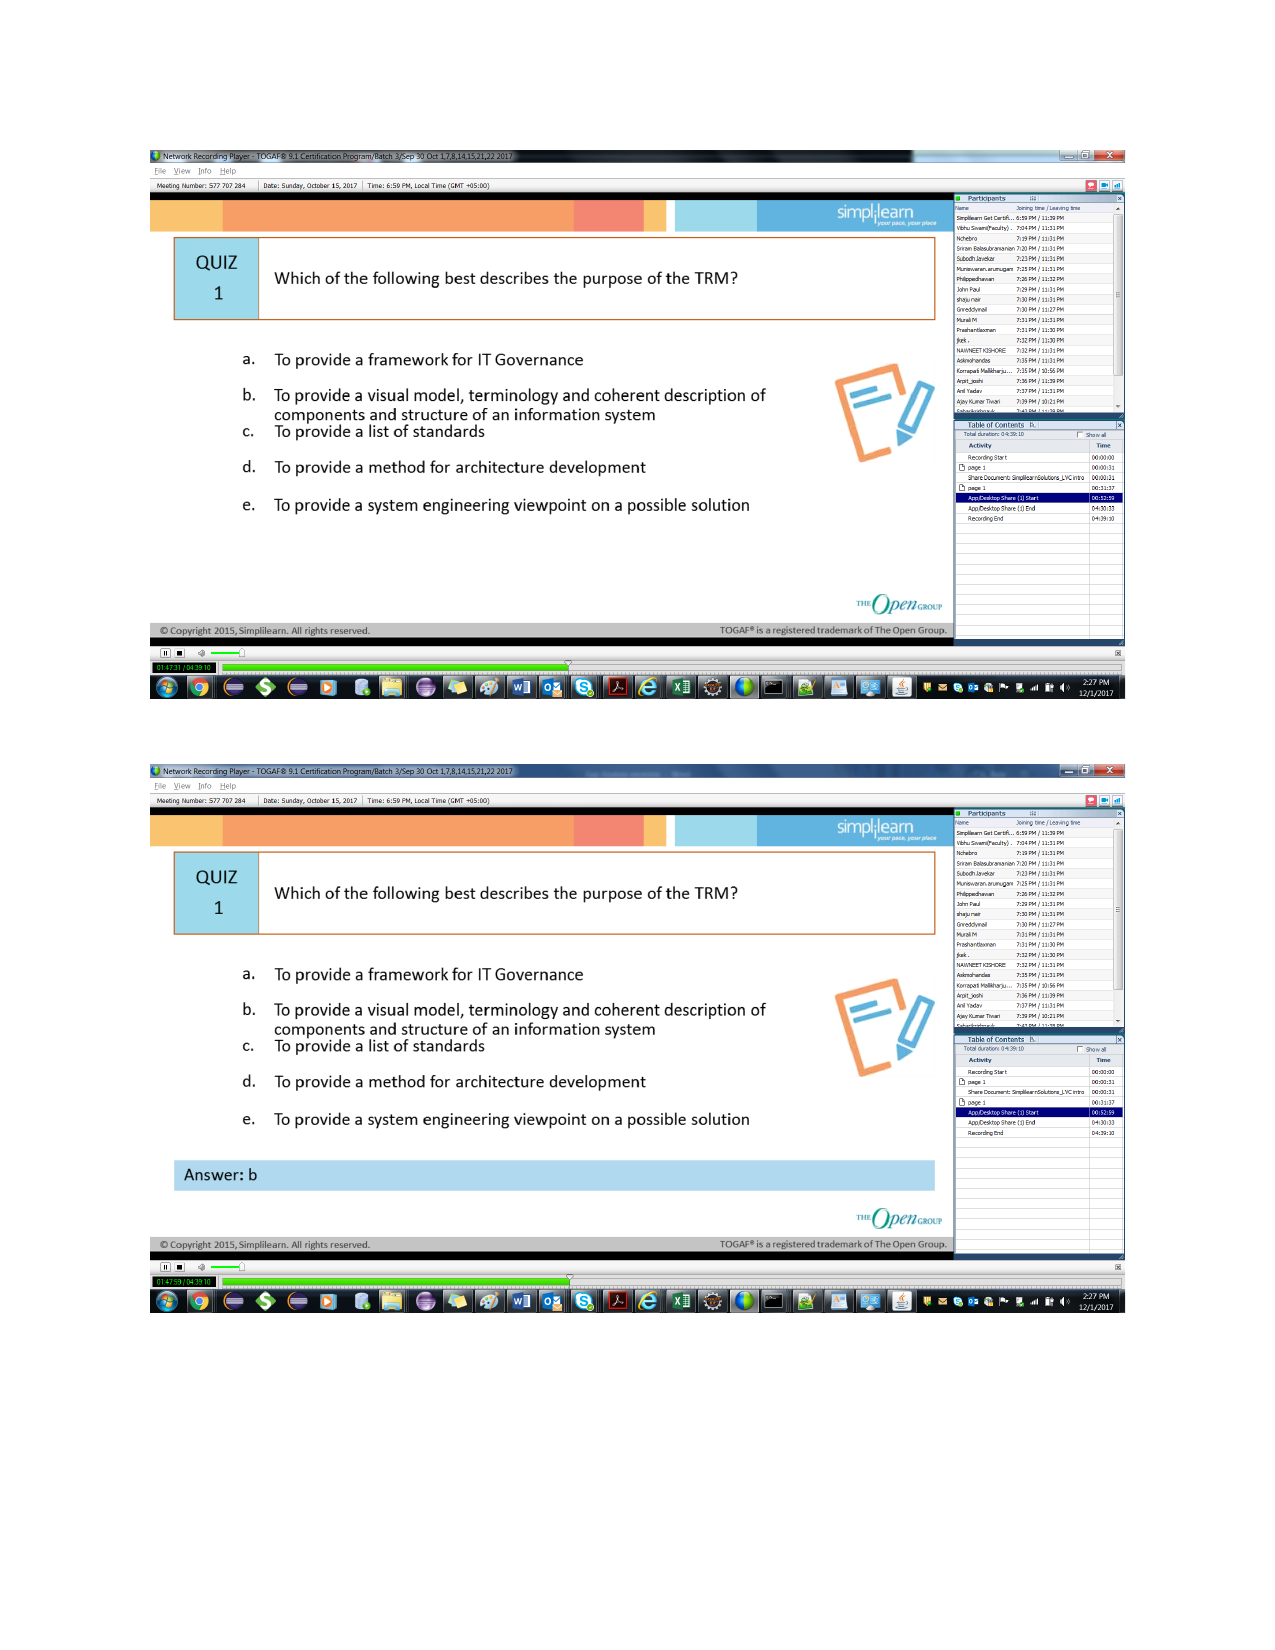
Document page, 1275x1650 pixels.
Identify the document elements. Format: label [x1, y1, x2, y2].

picture [150, 764, 1125, 1313]
picture [150, 150, 1125, 699]
